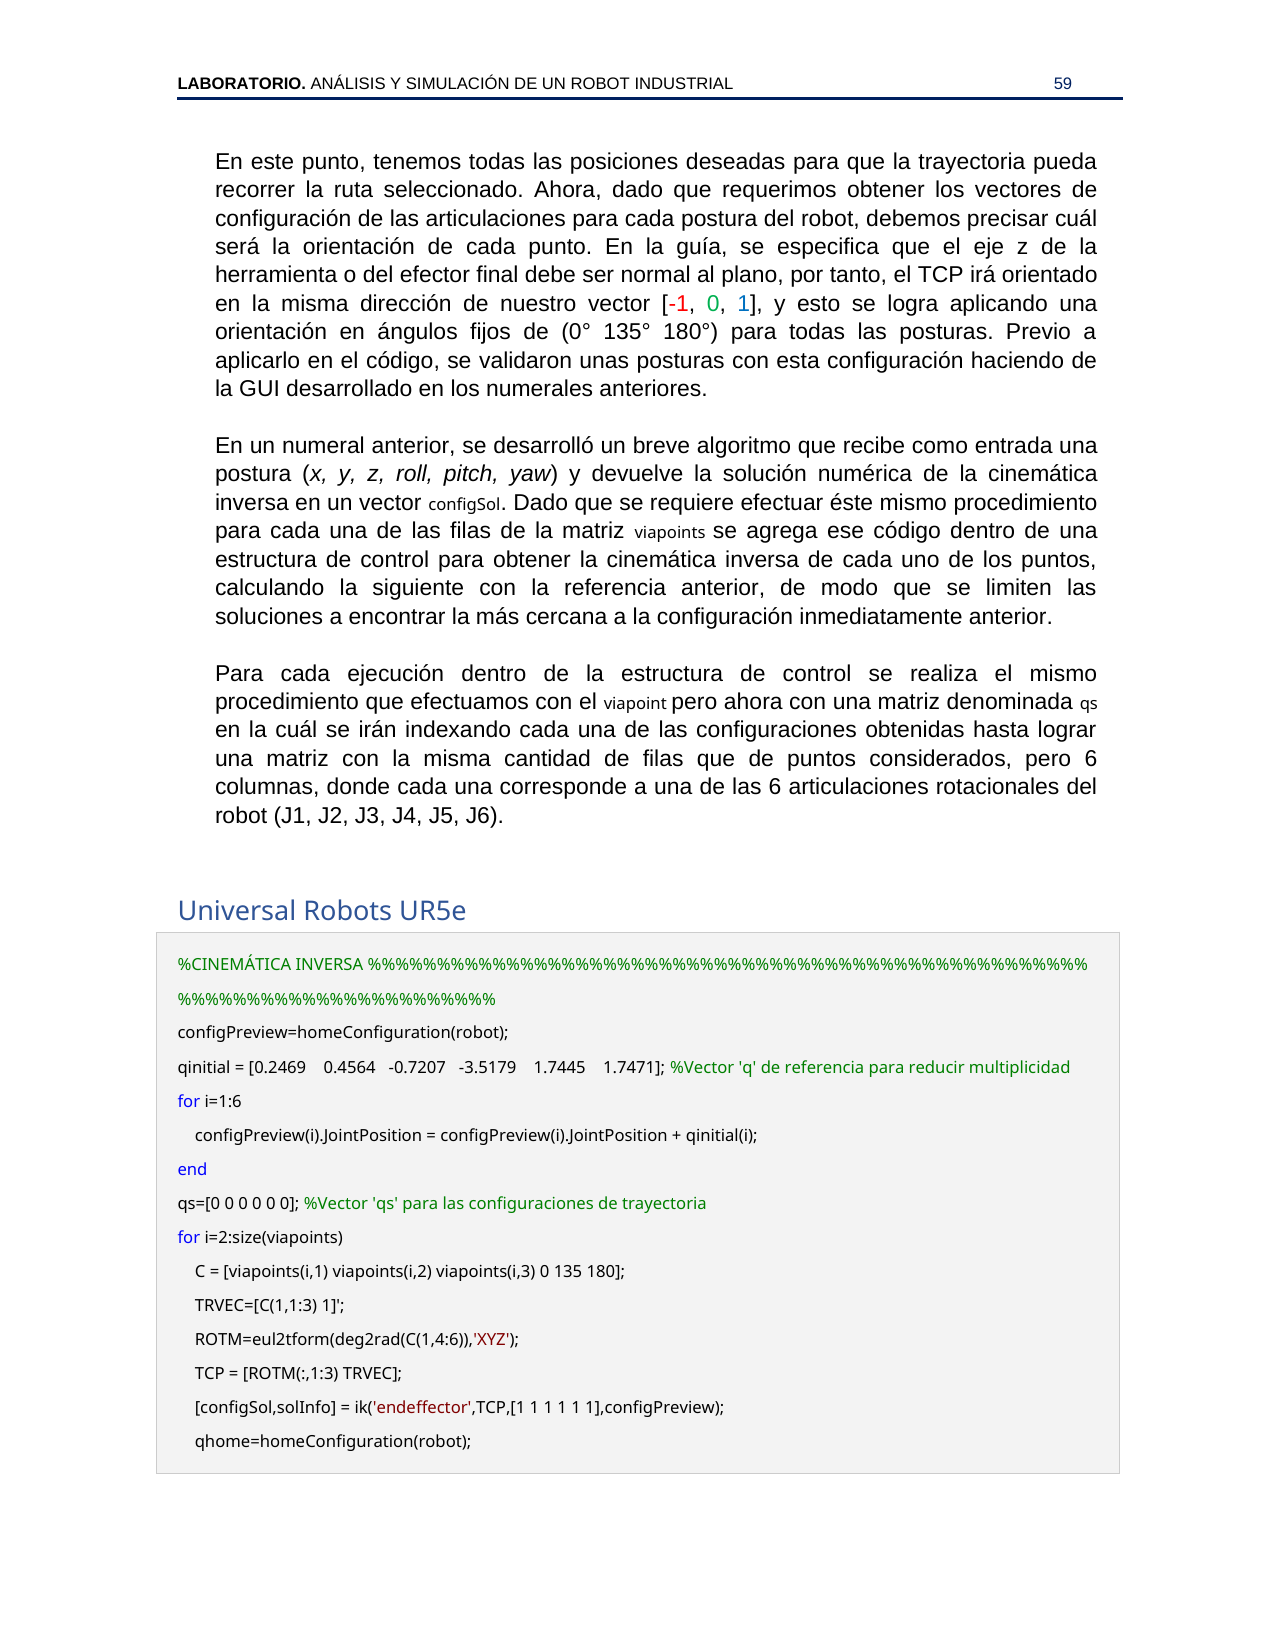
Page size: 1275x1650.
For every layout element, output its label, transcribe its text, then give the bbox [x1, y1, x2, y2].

subtitle Universal Robots UR5e [177, 892, 1098, 929]
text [157, 933, 1119, 1473]
list Para cada ejecución dentro de la estructura de control se realiza el mismo procedimiento que efectuamos con el viapoint pero ahora con una matriz denominada qs en la cuál se irán indexando cada una de las configuraciones obtenidas hasta lograr una matriz con la misma cantidad de filas que de puntos considerados, pero 6 columnas, donde cada una corresponde a una de las 6 articulaciones rotacionales del robot (J1, J2, J3, J4, J5, J6). [215, 659, 1098, 828]
list En este punto, tenemos todas las posiciones deseadas para que la trayectoria pueda recorrer la ruta seleccionado. Ahora, dado que requerimos obtener los vectores de configuración de las articulaciones para cada postura del robot, debemos precisar cuál será la orientación de cada punto. En la guía, se especifica que el eje z de la herramienta o del efector final debe ser normal al plano, por tanto, el TCP irá orientado en la misma dirección de nuestro vector [-1, 0, 1], y esto se logra aplicando una orientación en ángulos fijos de (0° 135° 180°) para todas las posturas. Previo a aplicarlo en el código, se validaron unas posturas con esta configuración haciendo de la GUI desarrollado en los numerales anteriores. [215, 148, 1098, 401]
list En un numeral anterior, se desarrolló un breve algoritmo que recibe como entrada una postura (x, y, z, roll, pitch, yaw) y devuelve la solución numérica de la cinemática inversa en un vector configSol. Dado que se requiere efectuar éste mismo procedimiento para cada una de las filas de la matriz viapoints se agrega ese código dentro de una estructura de control para obtener la cinemática inversa de cada uno de los puntos, calculando la siguiente con la referencia anterior, de modo que se limiten las soluciones a encontrar la más cercana a la configuración inmediatamente anterior. [215, 432, 1098, 629]
